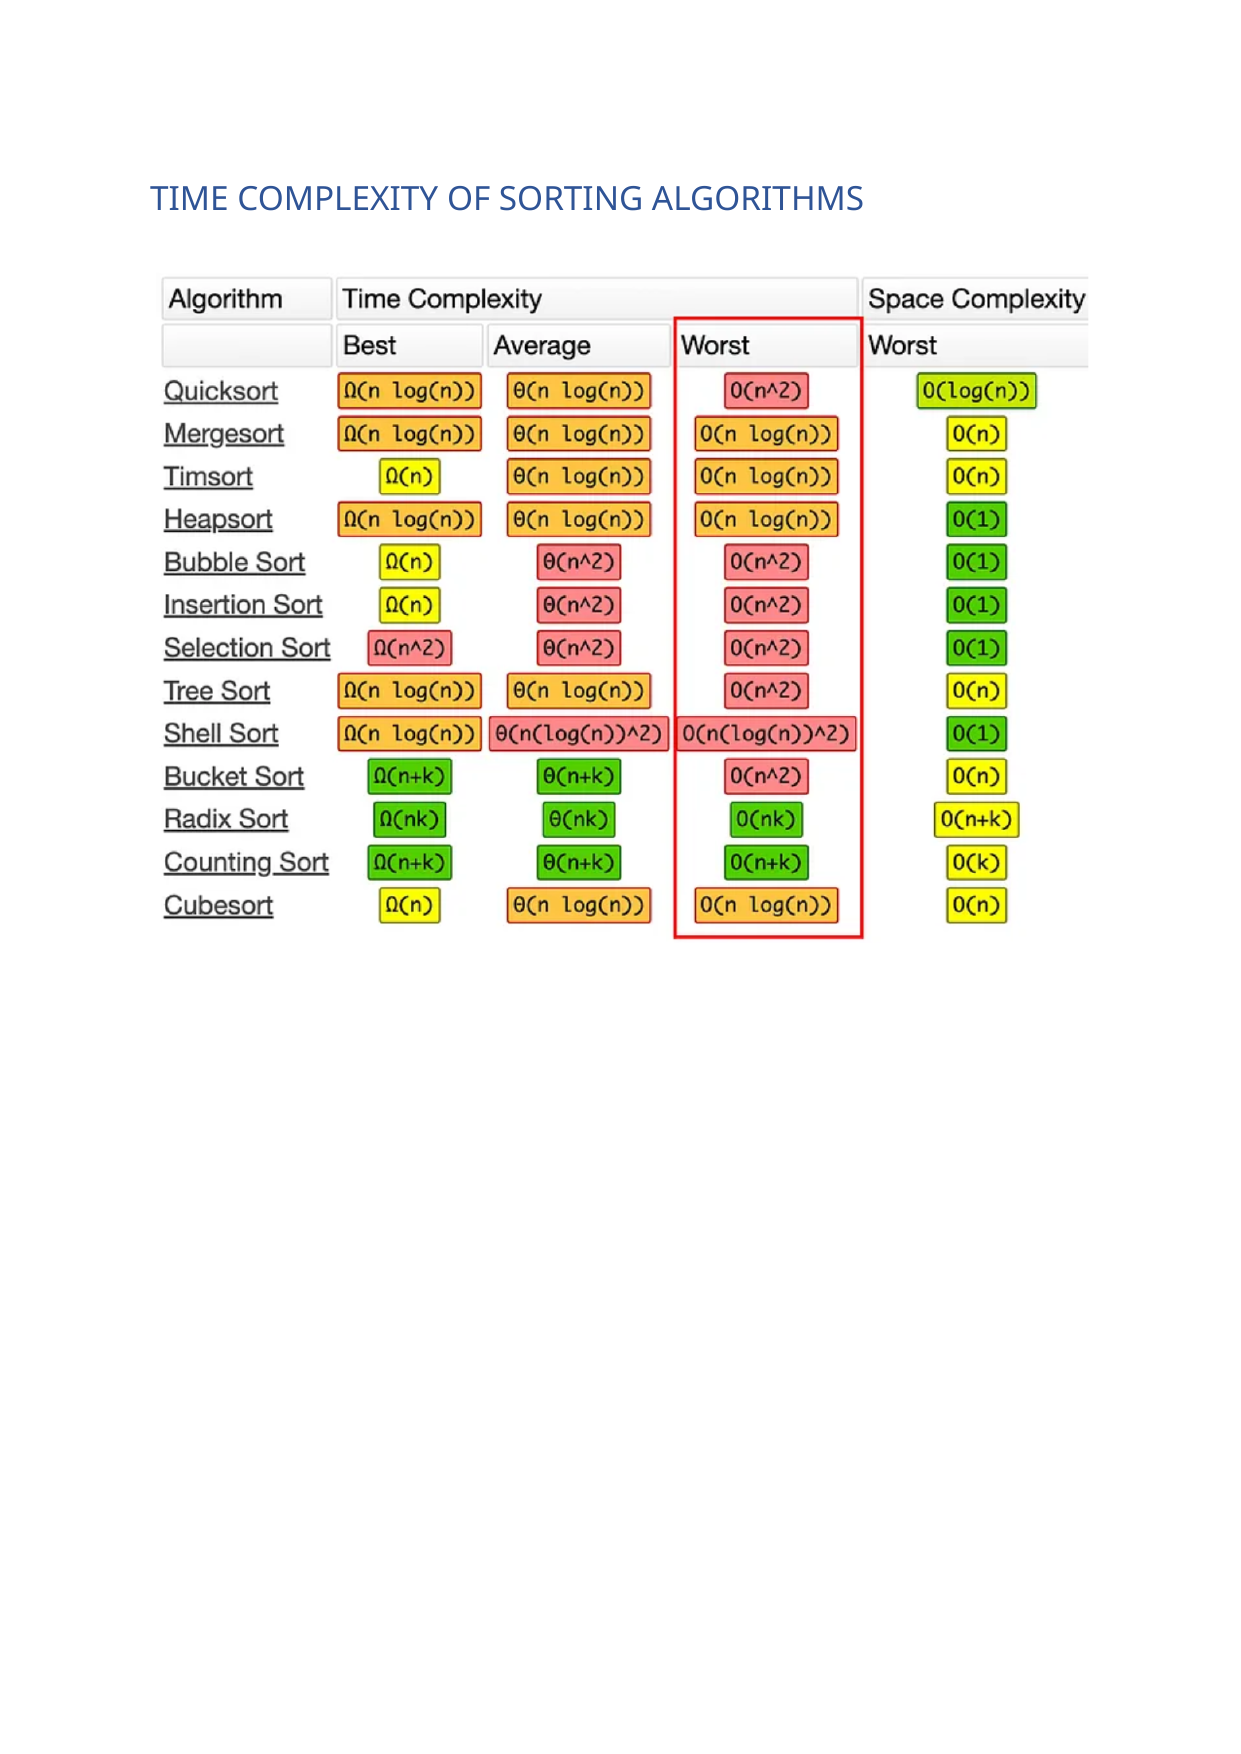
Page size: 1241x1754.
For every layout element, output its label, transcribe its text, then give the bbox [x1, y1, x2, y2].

picture [150, 270, 1090, 943]
subtitle TIME COMPLEXITY OF SORTING ALGORITHMS [150, 175, 1090, 220]
